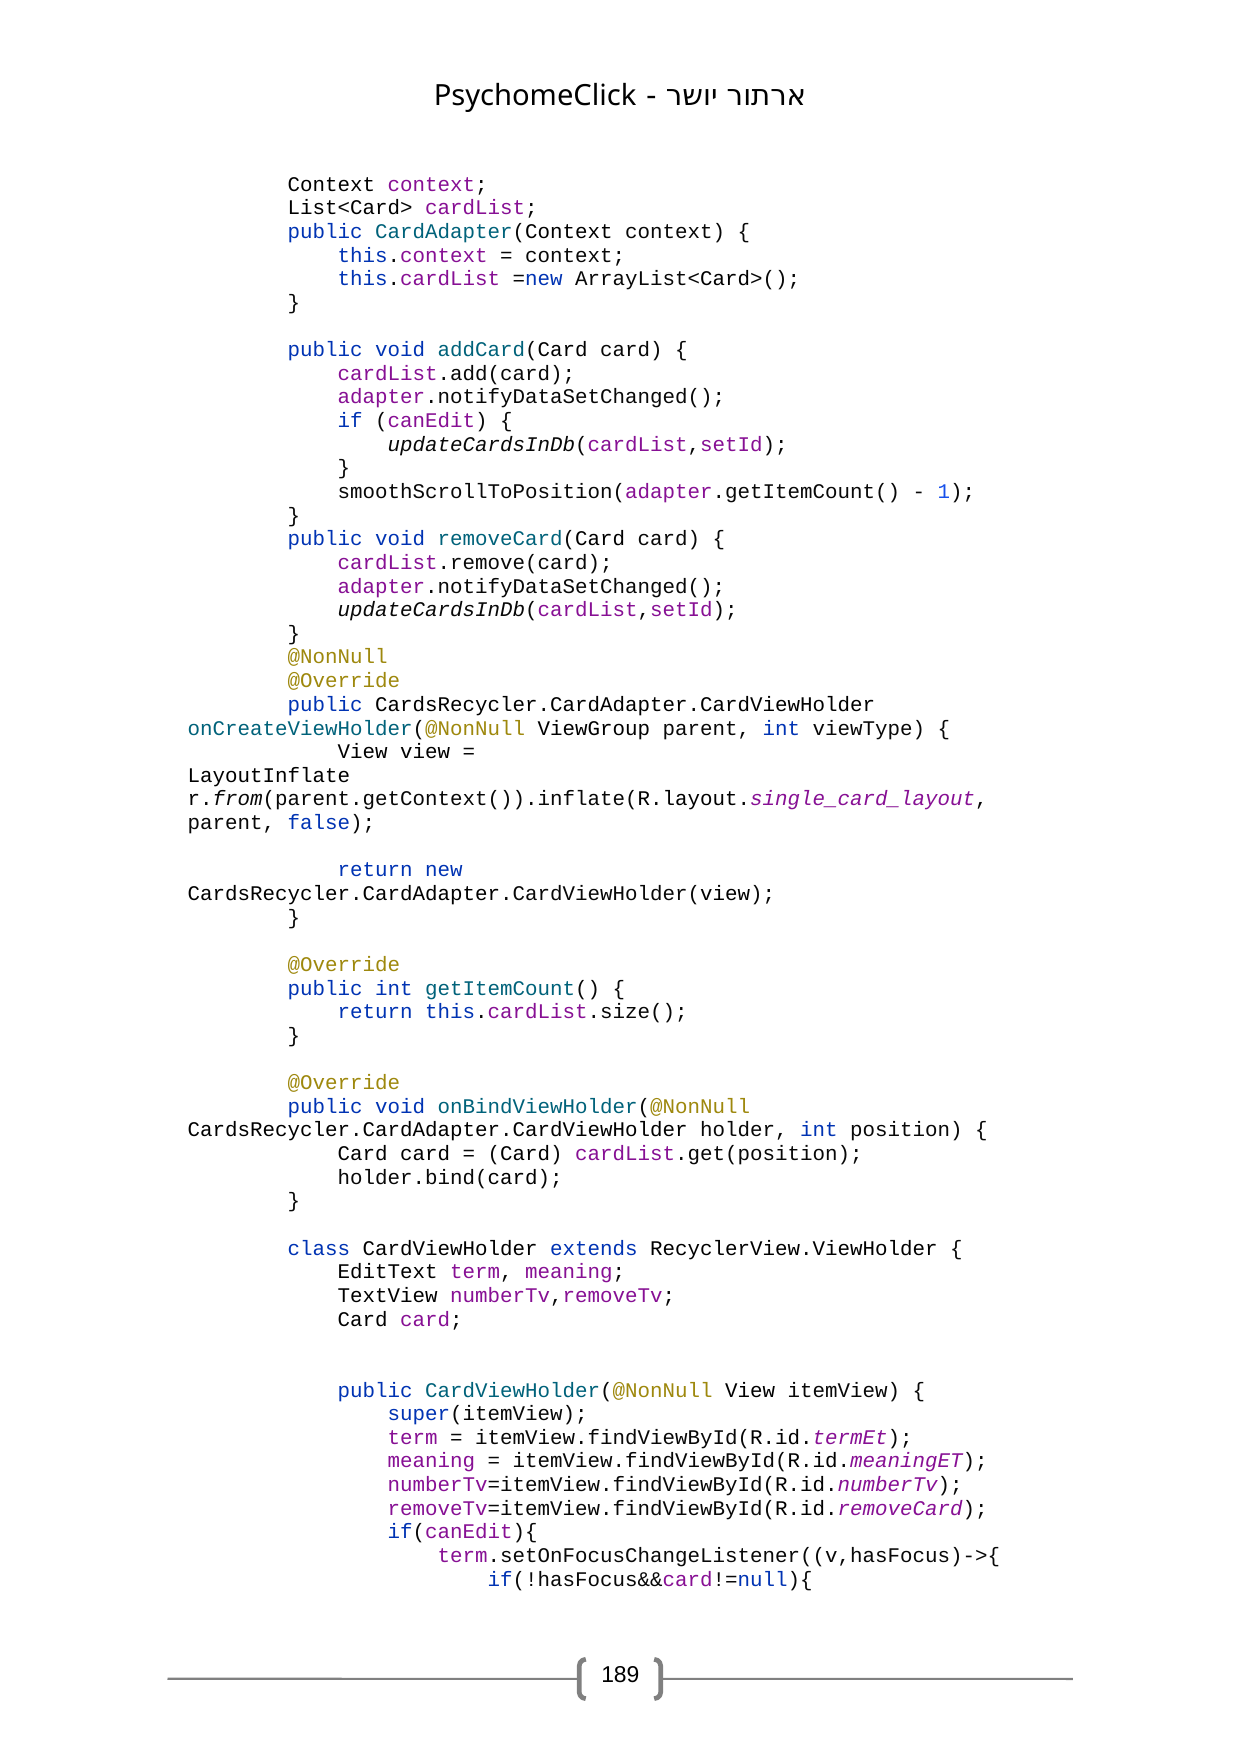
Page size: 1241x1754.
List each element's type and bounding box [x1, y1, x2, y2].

text [187, 150, 1053, 1592]
